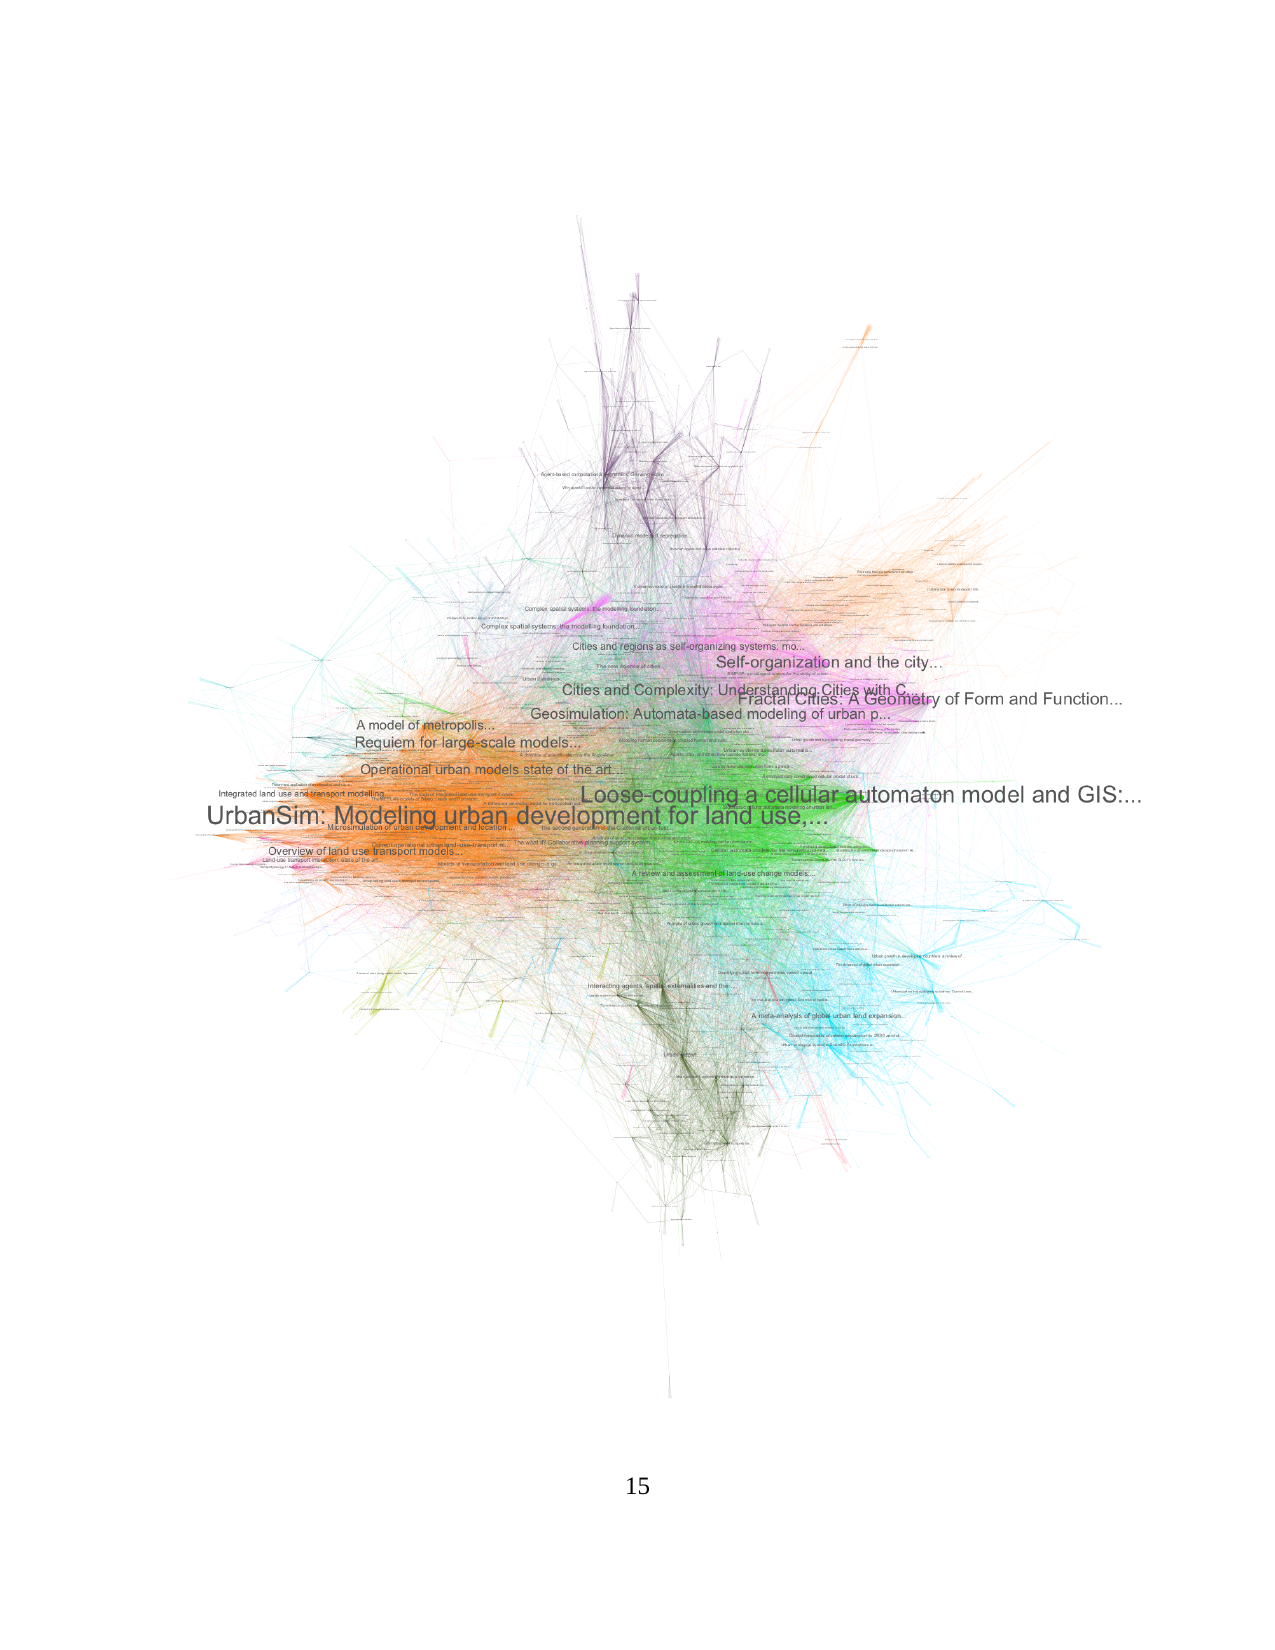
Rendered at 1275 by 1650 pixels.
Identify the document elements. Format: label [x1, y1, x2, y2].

picture [0, 168, 1272, 1445]
